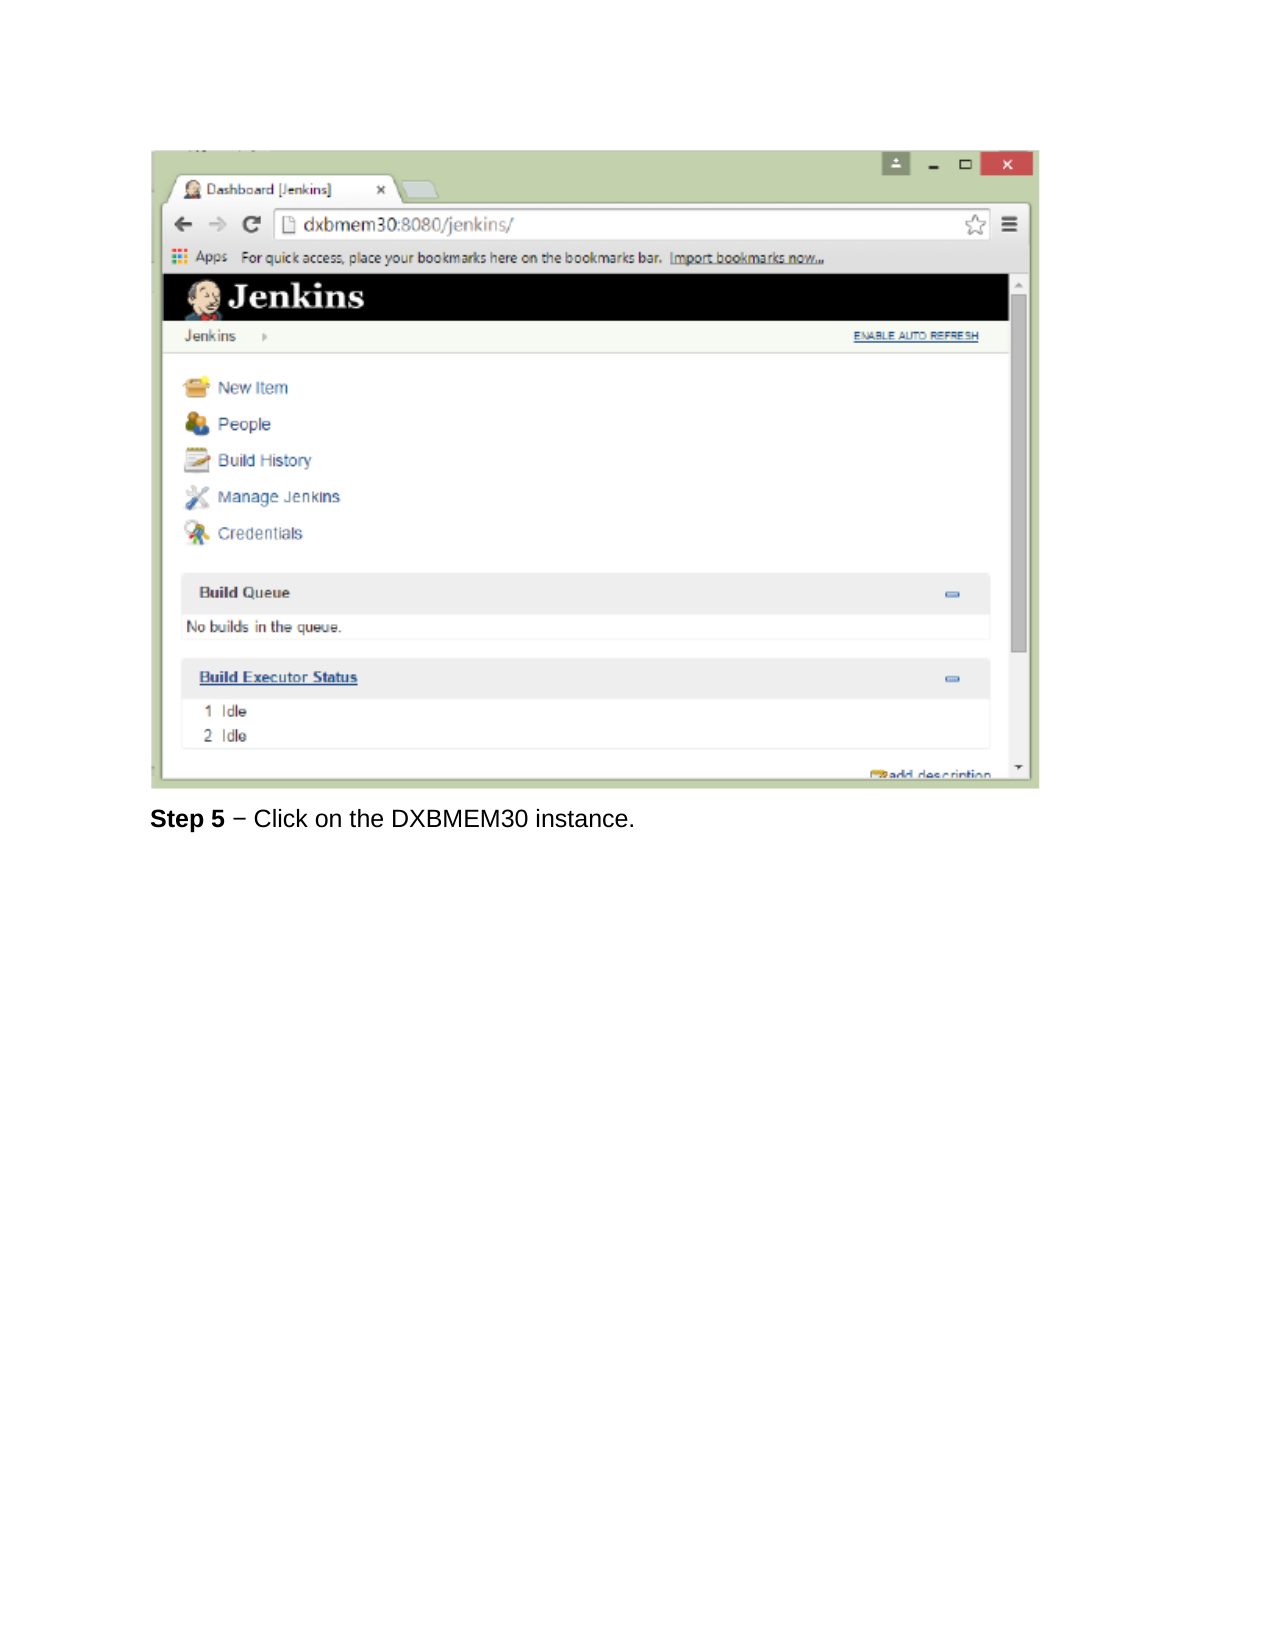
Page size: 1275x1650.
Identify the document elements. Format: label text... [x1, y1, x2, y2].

text Step 5 − Click on the DXBMEM30 instance. [150, 804, 1125, 833]
picture [150, 150, 1041, 792]
